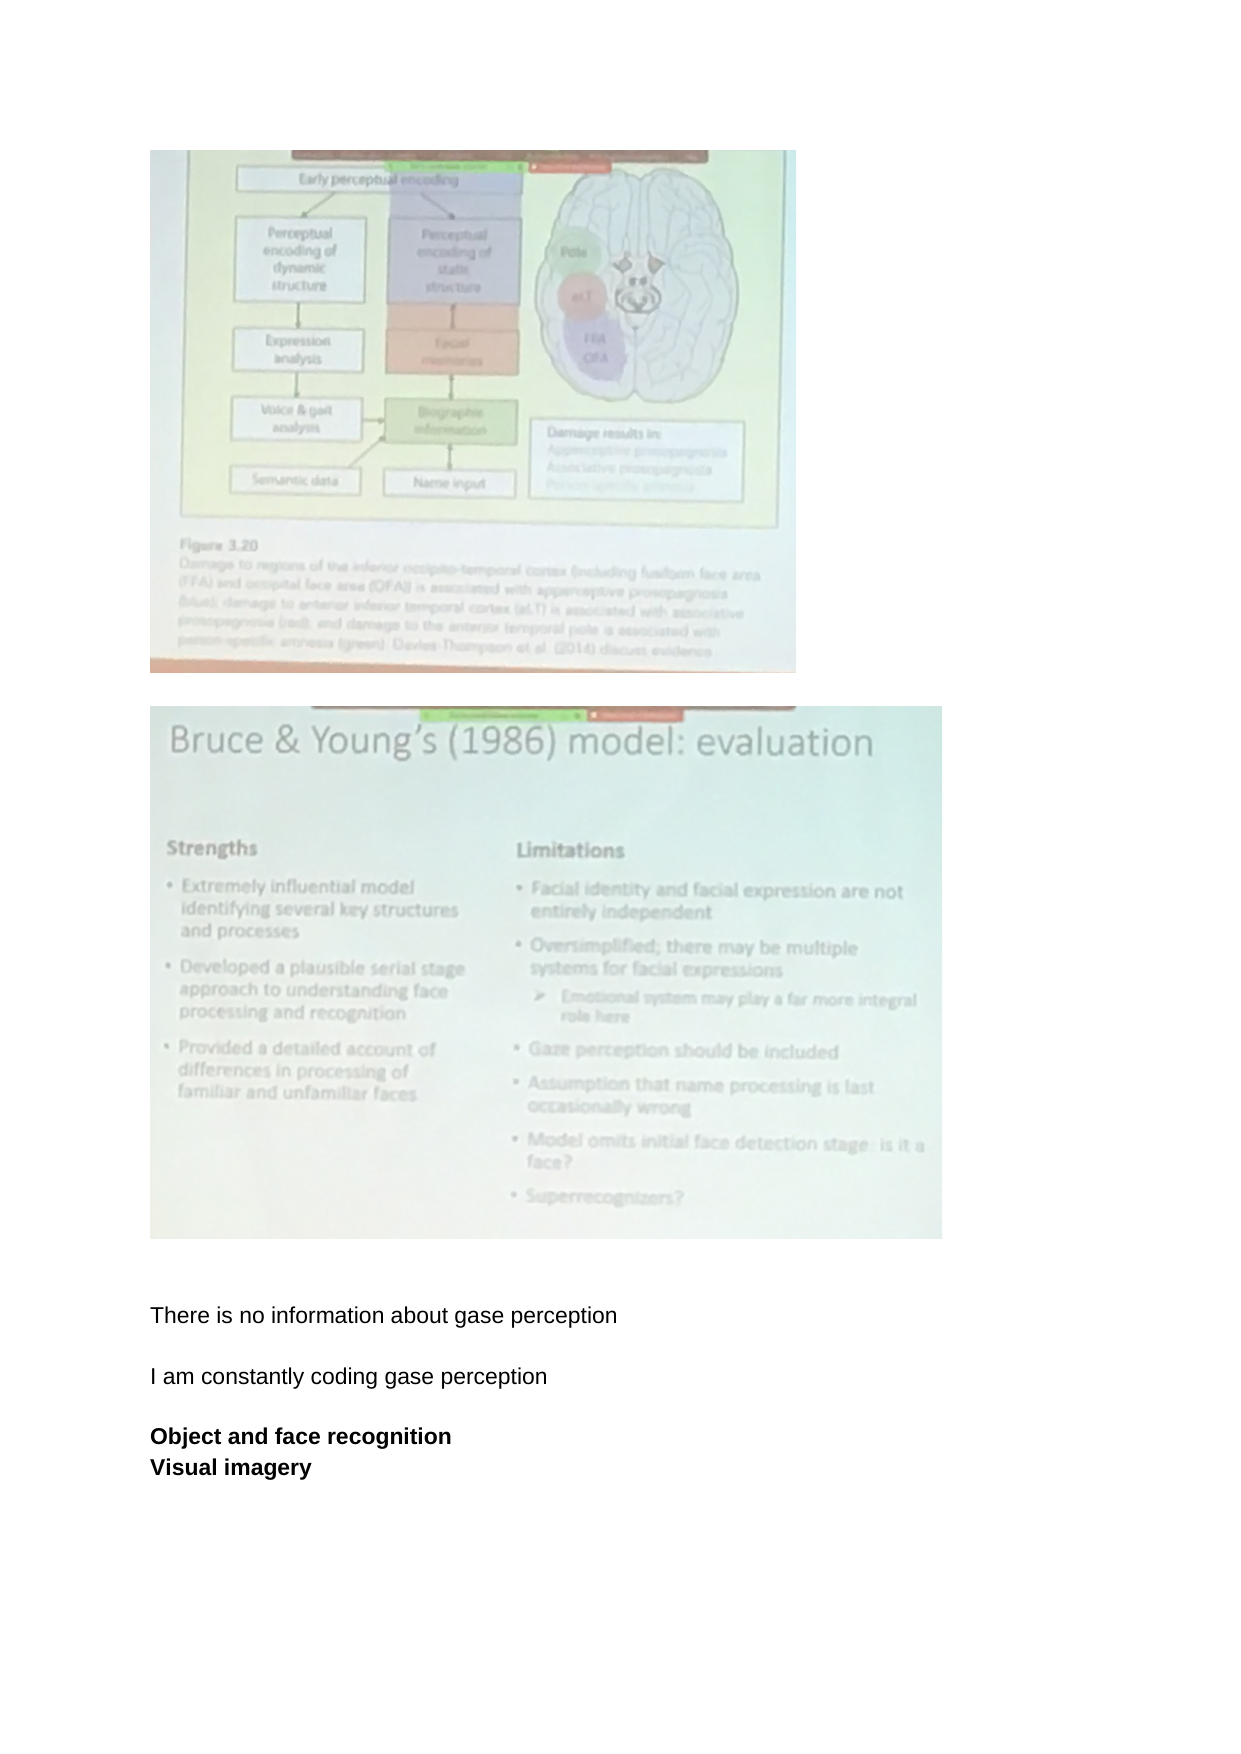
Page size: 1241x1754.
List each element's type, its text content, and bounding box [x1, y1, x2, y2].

picture [150, 150, 797, 673]
text Object and face recognition [150, 1423, 1090, 1449]
text I am constantly coding gase perception [150, 1363, 1090, 1389]
text Visual imagery [150, 1453, 1090, 1480]
picture [150, 706, 943, 1239]
text There is no information about gase perception [150, 1302, 1090, 1329]
